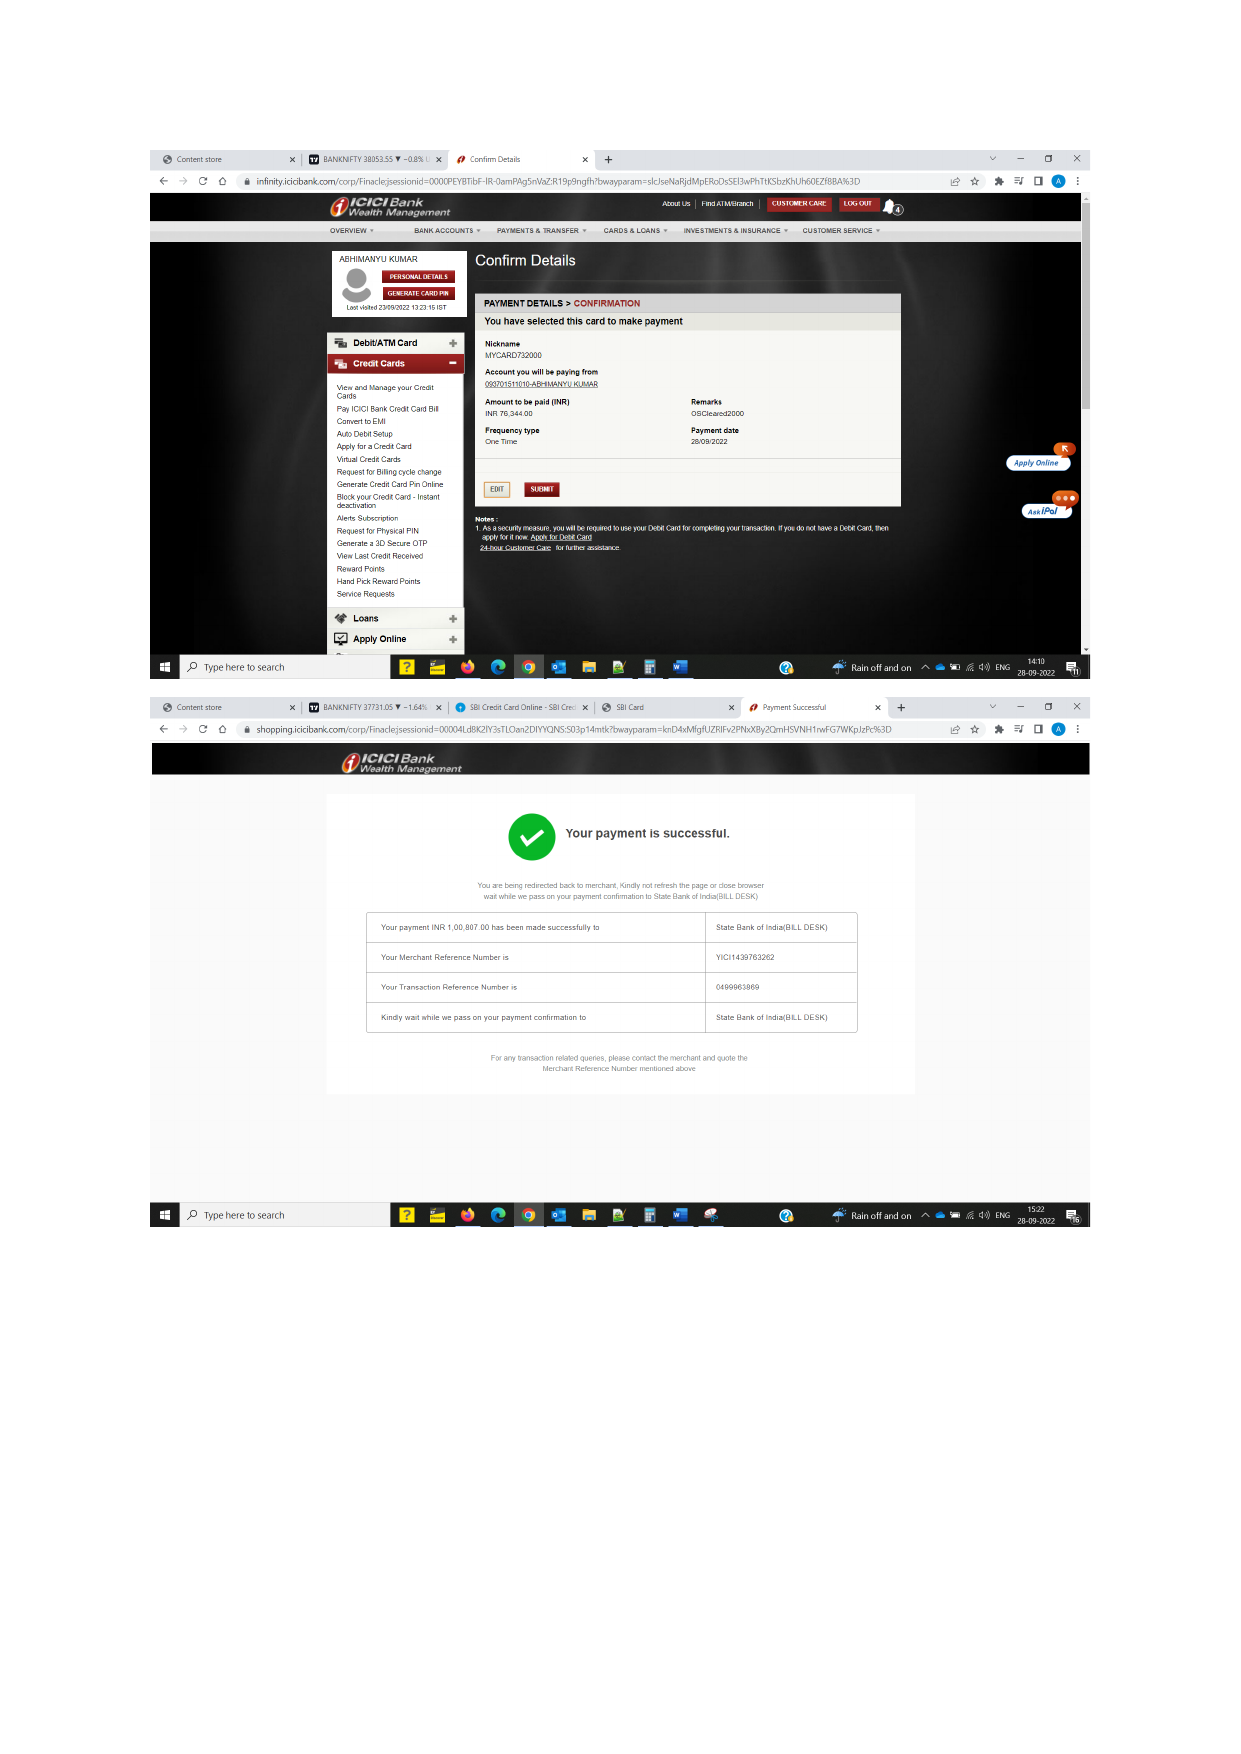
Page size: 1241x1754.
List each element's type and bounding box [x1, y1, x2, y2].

picture [150, 697, 1091, 1227]
picture [150, 150, 1091, 679]
